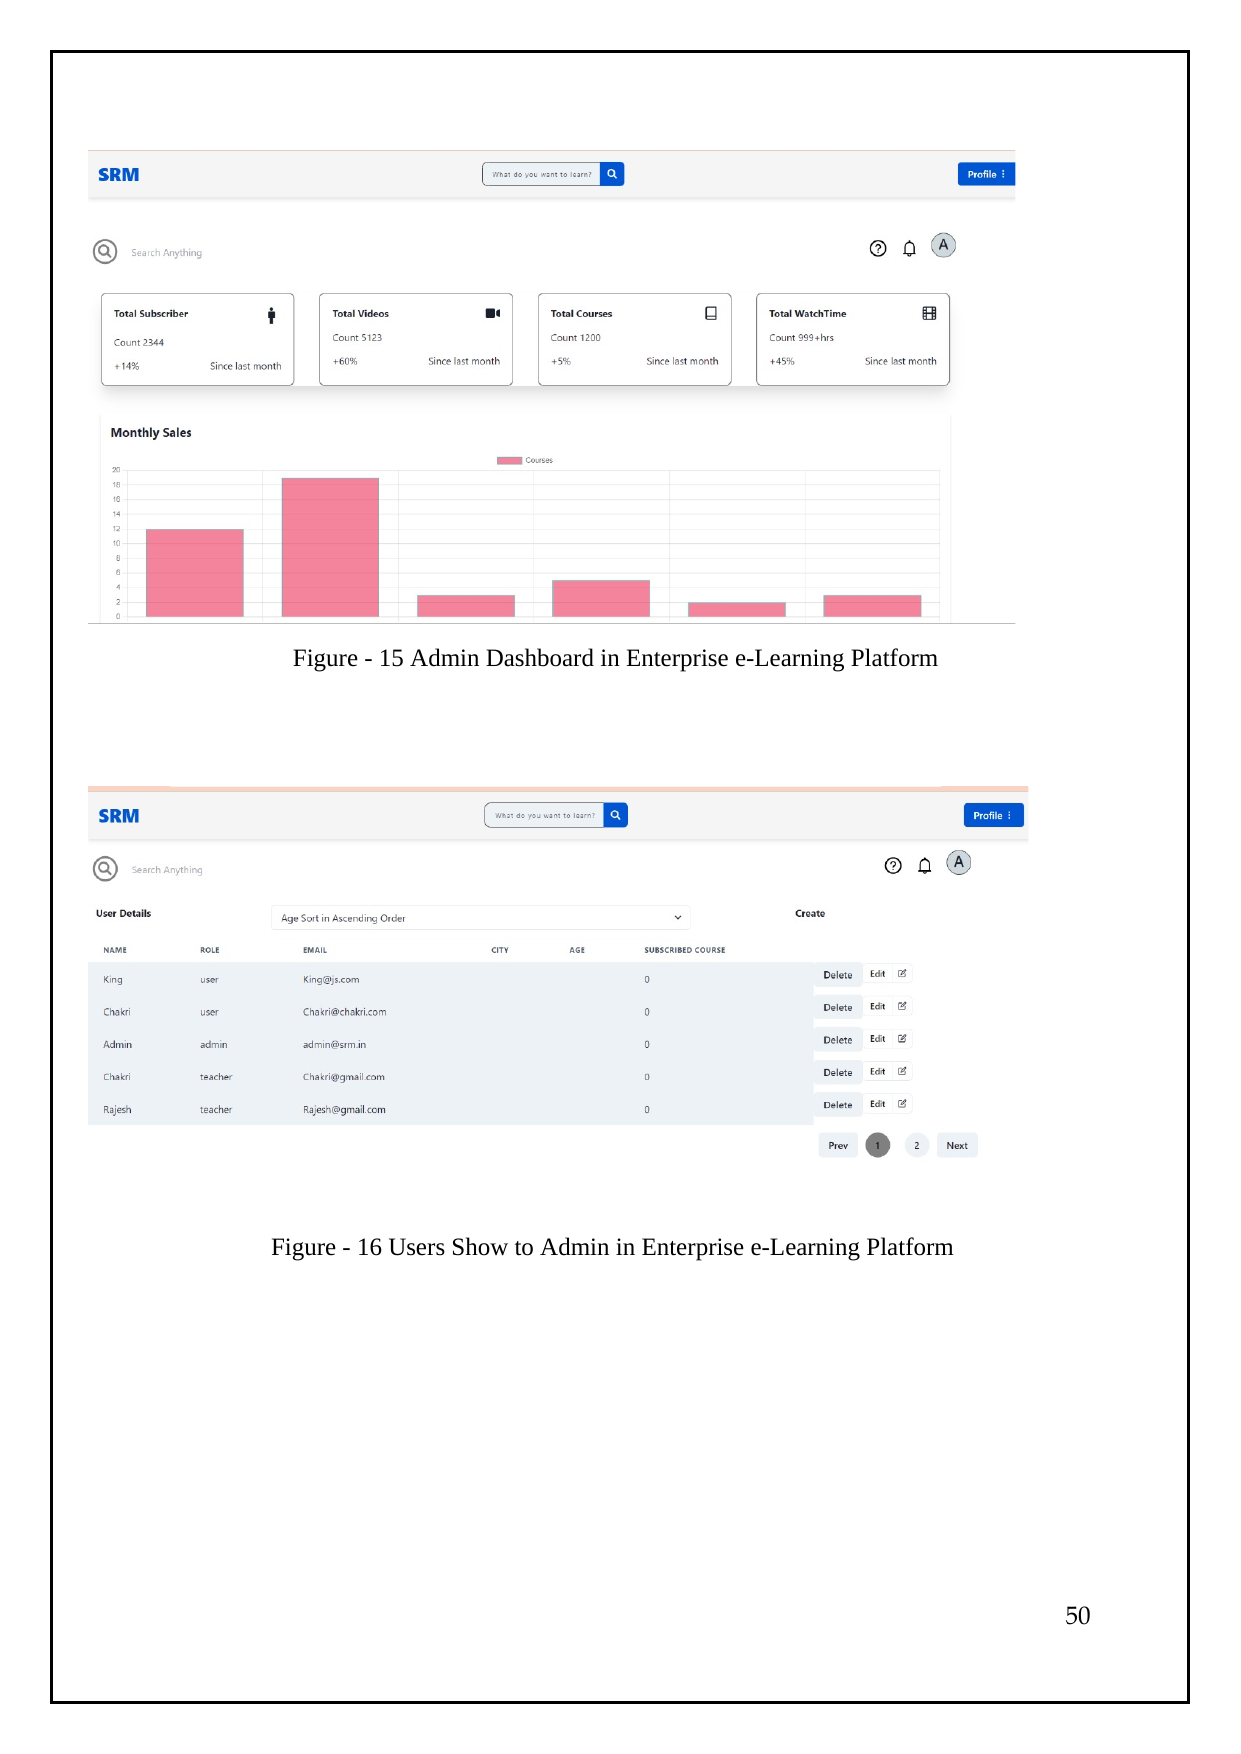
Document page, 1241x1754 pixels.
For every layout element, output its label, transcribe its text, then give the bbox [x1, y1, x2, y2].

text Figure - 15 Admin Dashboard in Enterprise e-Learning Platform [88, 643, 1137, 672]
text Figure - 16 Users Show to Admin in Enterprise e-Learning Platform [88, 1232, 1137, 1261]
picture [88, 150, 1016, 624]
picture [88, 786, 1029, 1214]
